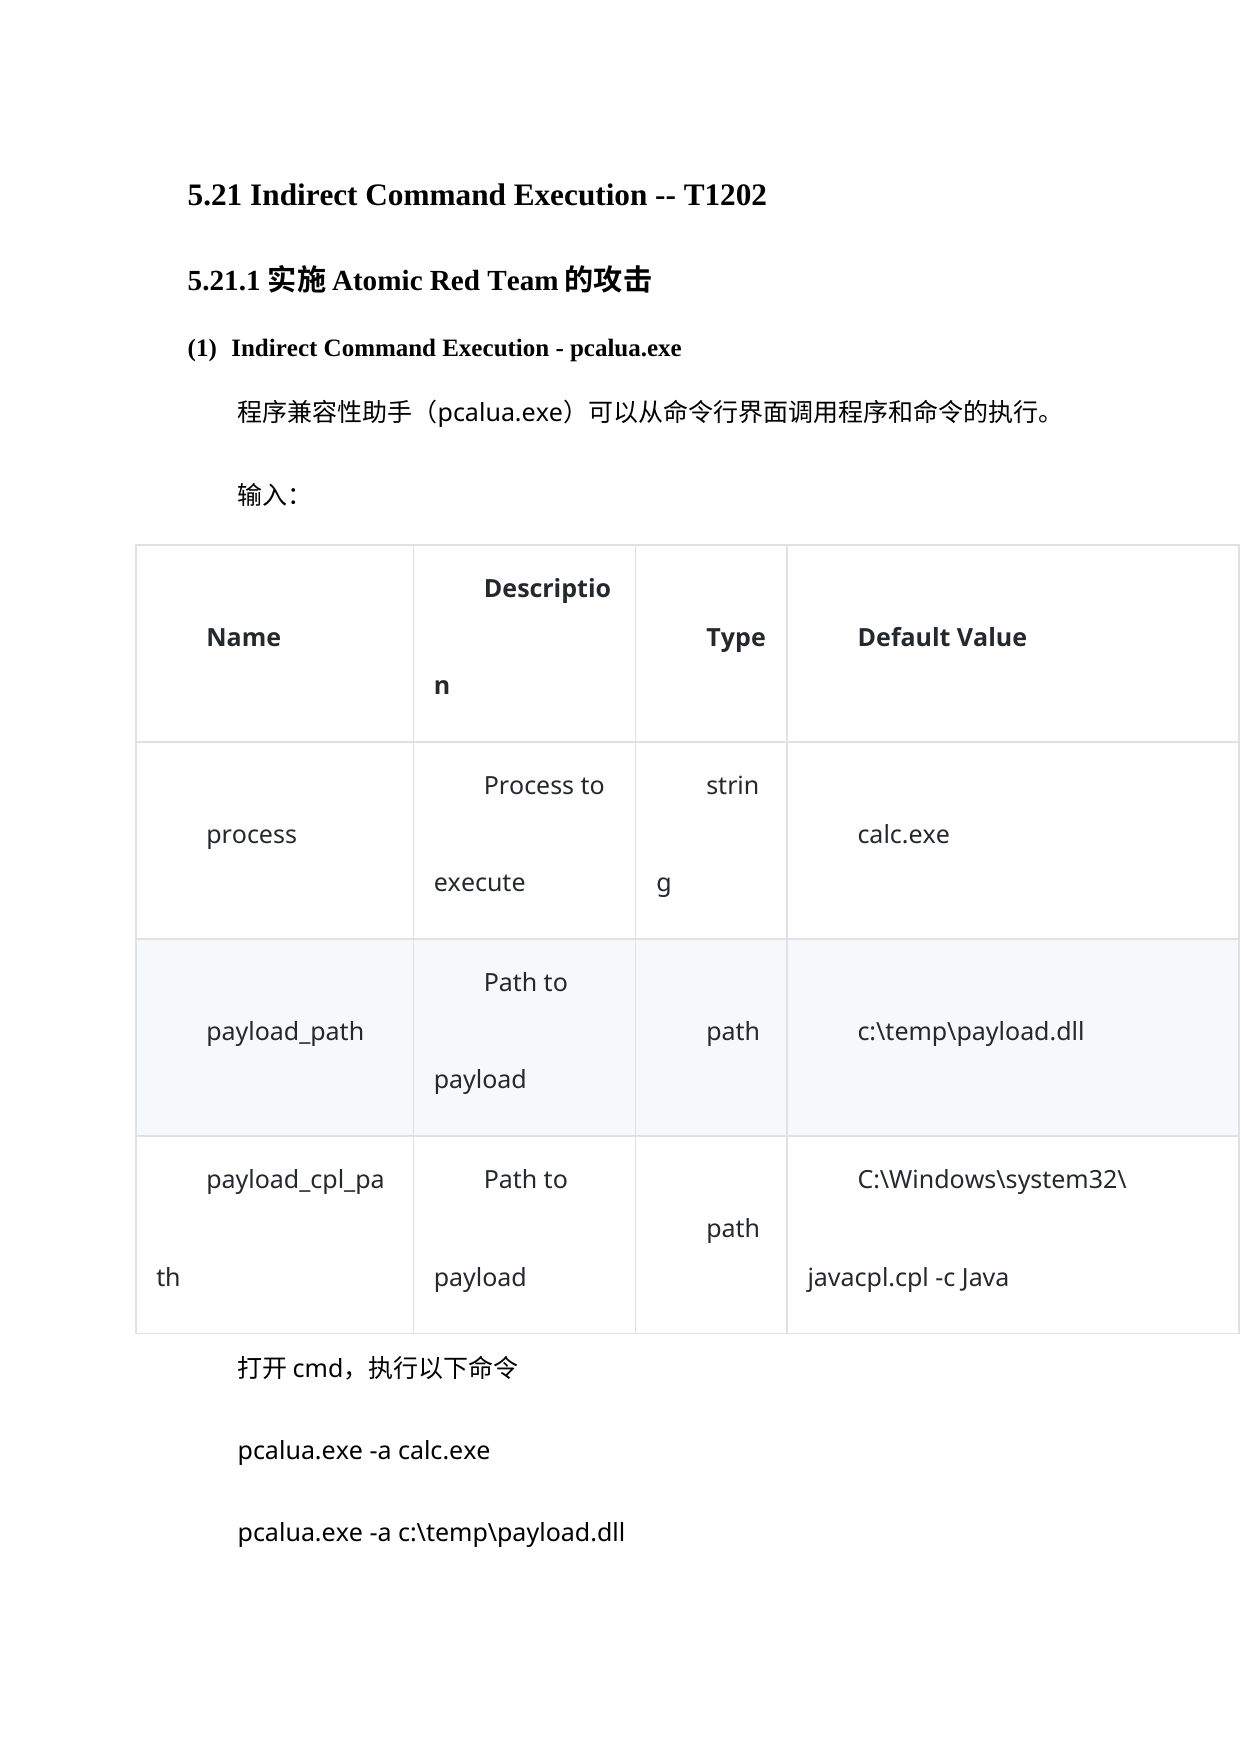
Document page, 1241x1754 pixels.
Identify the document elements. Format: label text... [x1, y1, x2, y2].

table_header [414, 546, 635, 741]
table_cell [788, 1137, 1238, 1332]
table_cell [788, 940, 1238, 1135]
text 打开cmd，执行以下命令 [187, 1334, 1053, 1399]
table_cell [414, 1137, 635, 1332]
subtitle Indirect Command Execution -- T1202 [187, 162, 1053, 227]
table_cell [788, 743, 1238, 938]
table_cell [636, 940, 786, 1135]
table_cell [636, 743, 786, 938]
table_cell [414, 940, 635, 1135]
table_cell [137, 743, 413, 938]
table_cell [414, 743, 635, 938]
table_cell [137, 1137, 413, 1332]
text pcalua.exe -a c:\temp\payload.dll [187, 1499, 1053, 1564]
text 输入： [187, 461, 1053, 526]
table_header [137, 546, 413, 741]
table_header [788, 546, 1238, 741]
text 程序兼容性助手（pcalua.exe）可以从命令行界面调用程序和命令的执行。 [187, 378, 1053, 443]
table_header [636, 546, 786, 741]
subtitle Indirect Command Execution - pcalua.exe [187, 331, 1053, 363]
subtitle 实施Atomic Red Team的攻击 [187, 245, 1053, 310]
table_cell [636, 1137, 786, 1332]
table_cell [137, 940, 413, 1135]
text pcalua.exe -a calc.exe [187, 1417, 1053, 1482]
